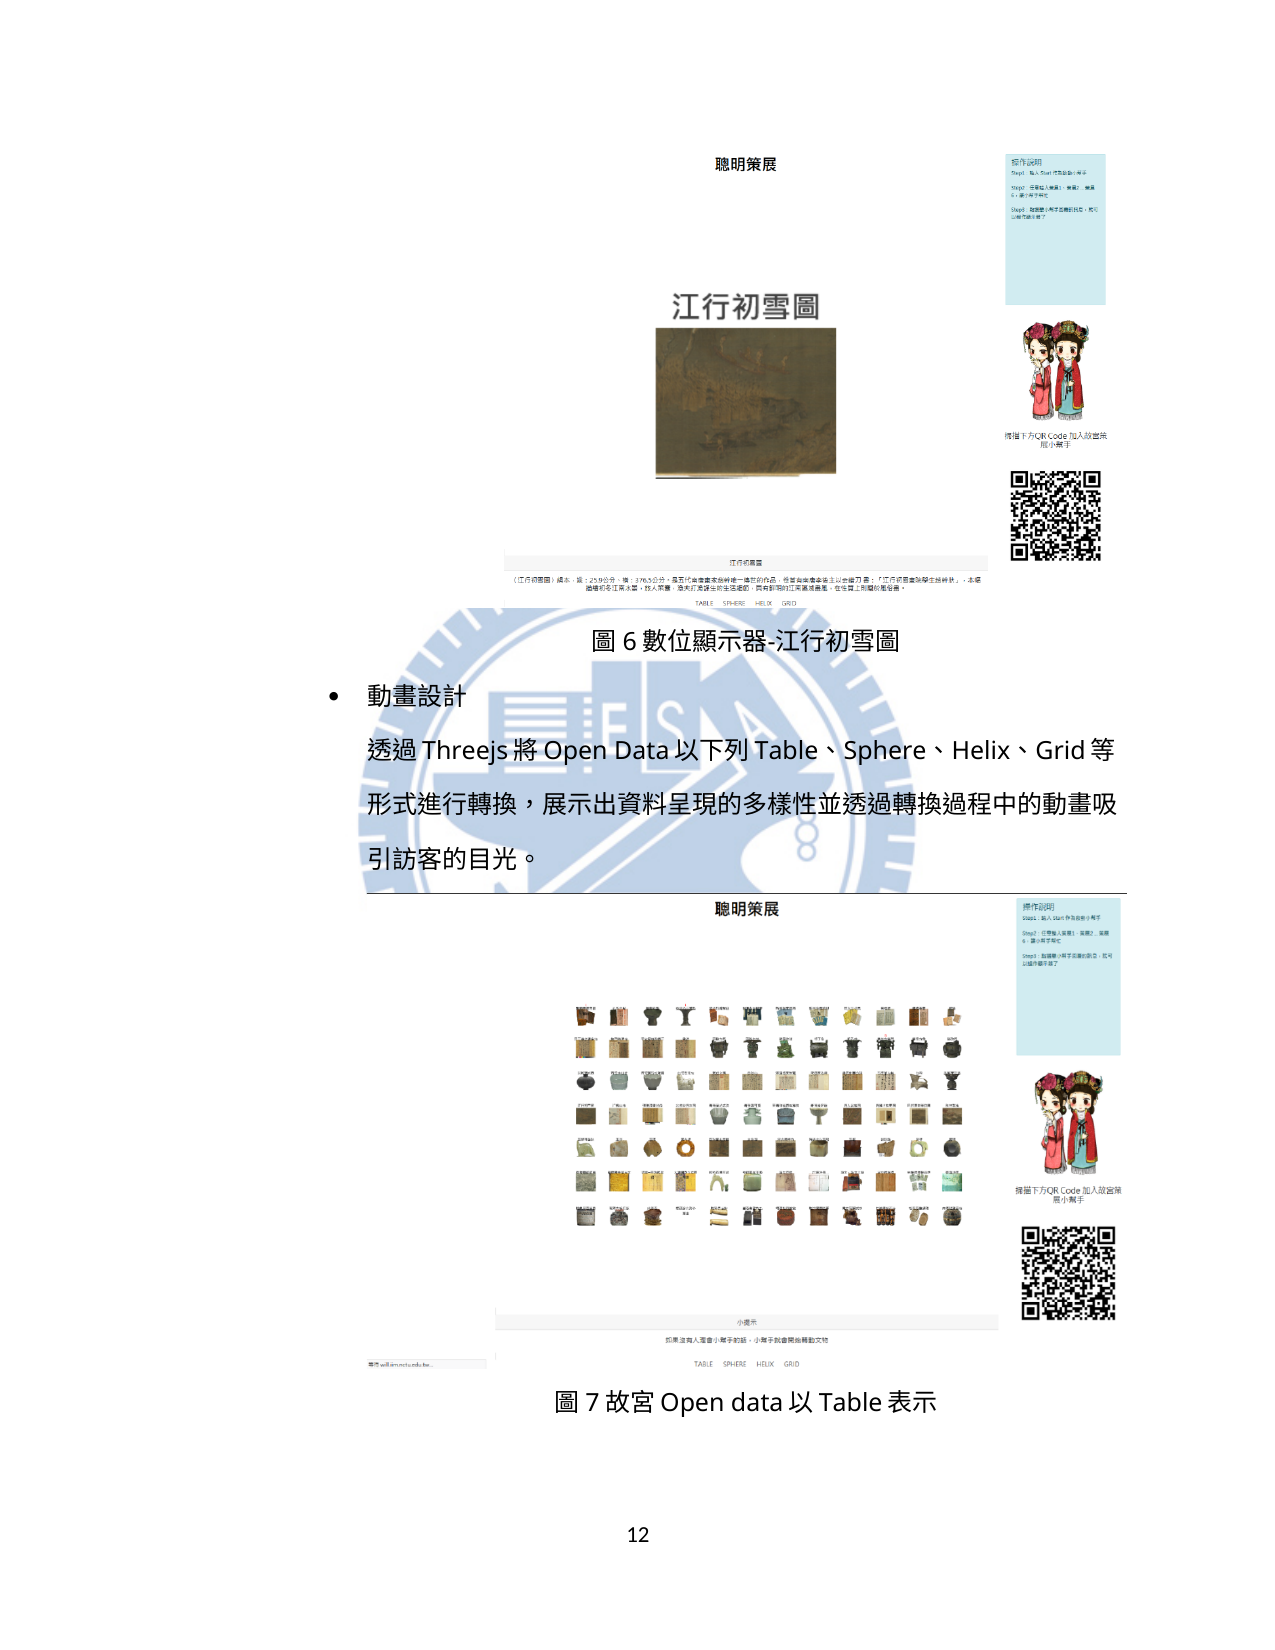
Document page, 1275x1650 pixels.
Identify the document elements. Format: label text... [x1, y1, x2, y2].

list 圖 6 數位顯示器-江行初雪圖 [367, 622, 1125, 658]
picture [321, 150, 1127, 1369]
list 圖 7 故宮Open data以Table表示 [367, 1382, 1125, 1419]
list 動畫設計 [329, 676, 1125, 712]
list 透過Threejs將Open Data以下列Table、Sphere、Helix、Grid等形式進行轉換，展示出資料呈現的多樣性並透過轉換過程中的動畫吸引訪客的目光。 [367, 730, 1125, 875]
